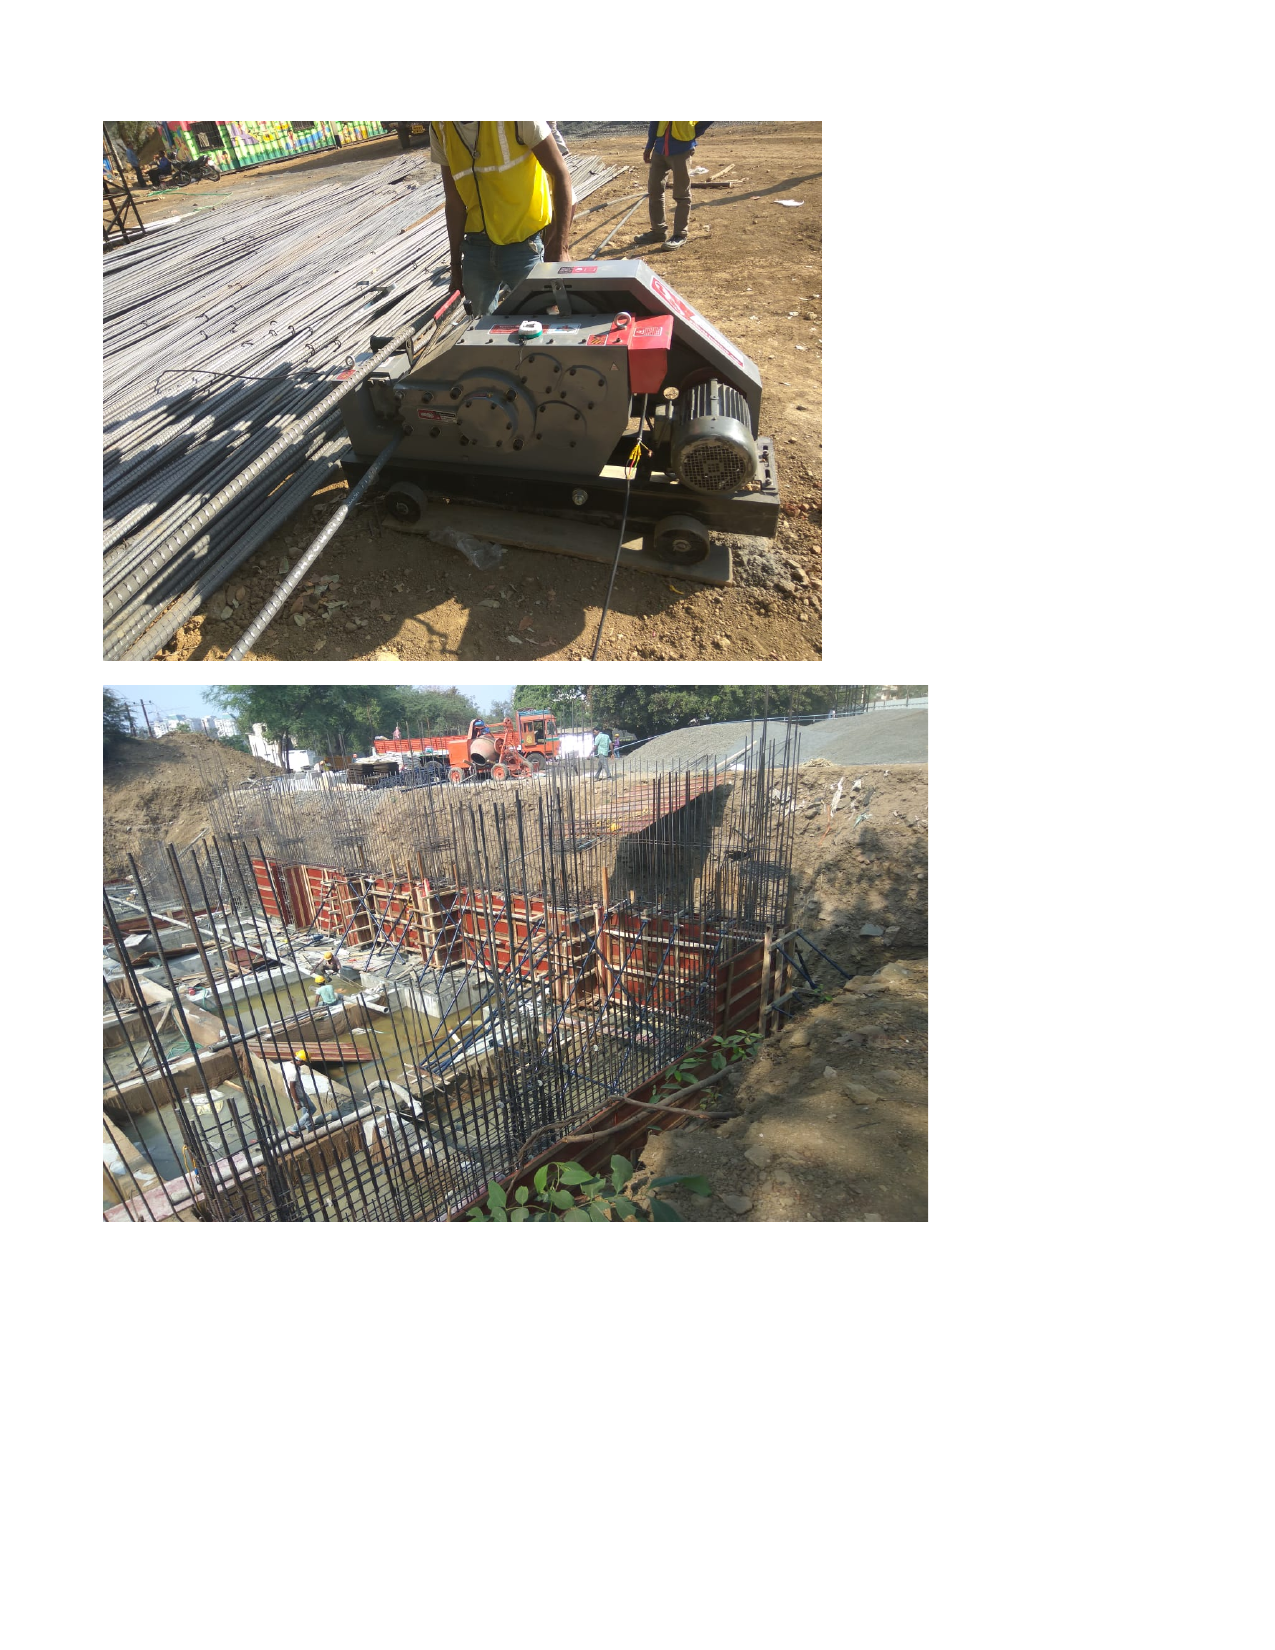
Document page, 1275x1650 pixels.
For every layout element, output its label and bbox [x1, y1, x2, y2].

picture [103, 685, 929, 1222]
picture [103, 121, 822, 661]
